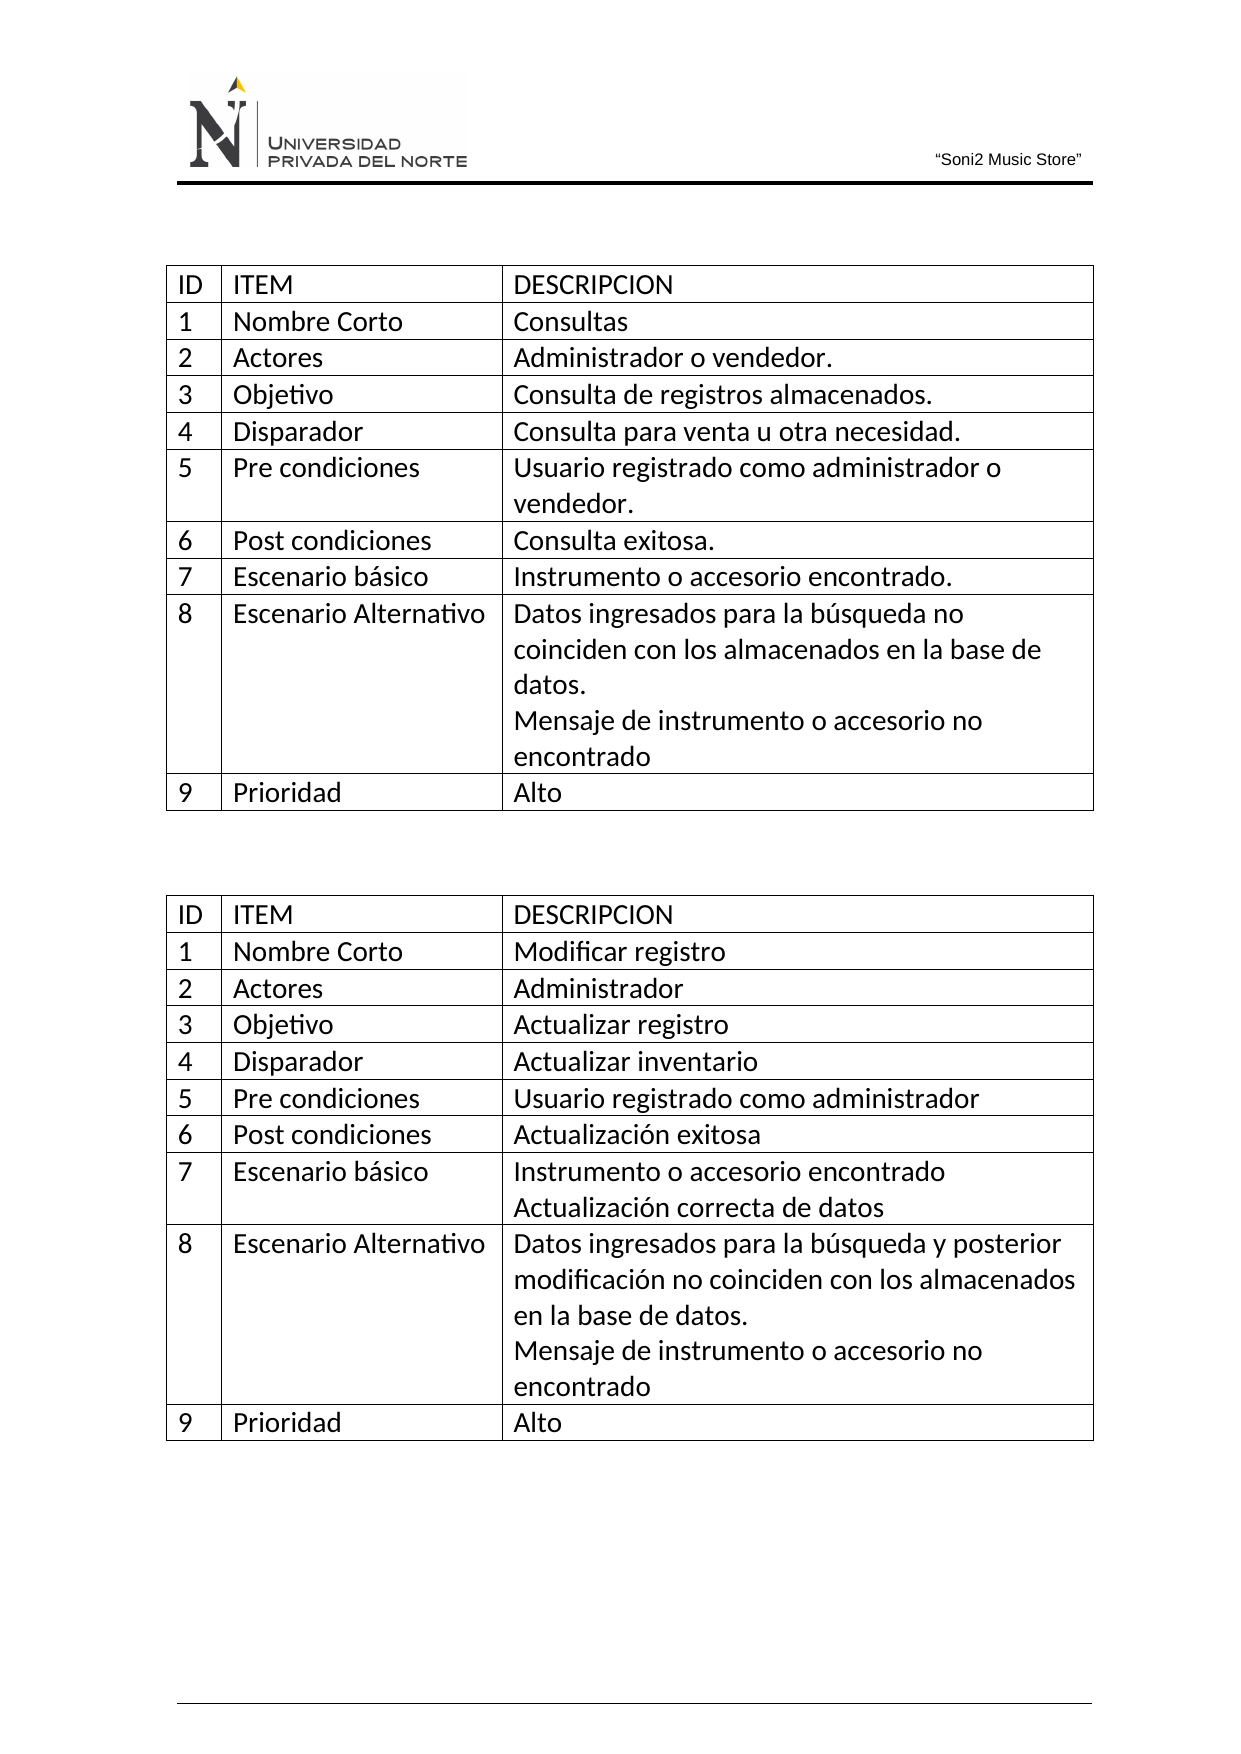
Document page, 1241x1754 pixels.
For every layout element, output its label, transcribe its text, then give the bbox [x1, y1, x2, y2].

table_cell Administrador o vendedor. [503, 340, 1093, 375]
table_header DESCRIPCION [503, 266, 1093, 302]
table_cell Usuario registrado como administrador [503, 1080, 1093, 1115]
table_header ID [167, 896, 221, 932]
table_cell Actores [222, 970, 502, 1005]
table_cell Modificar registro [503, 933, 1093, 969]
table_cell 8 [167, 1225, 221, 1403]
table_cell Pre condiciones [222, 450, 502, 521]
table_cell Pre condiciones [222, 1080, 502, 1115]
table_cell Alto [503, 1405, 1093, 1440]
table_cell 6 [167, 522, 221, 557]
table_cell Actores [222, 340, 502, 375]
table_cell 2 [167, 970, 221, 1005]
table_cell Post condiciones [222, 522, 502, 557]
table_cell Nombre Corto [222, 933, 502, 969]
table_cell 6 [167, 1116, 221, 1152]
table_header ITEM [222, 266, 502, 302]
table_cell 3 [167, 1006, 221, 1042]
table_cell 7 [167, 559, 221, 594]
table_cell Consulta para venta u otra necesidad. [503, 413, 1093, 448]
table_cell Disparador [222, 1043, 502, 1079]
table_header DESCRIPCION [503, 896, 1093, 932]
table_cell 7 [167, 1153, 221, 1224]
table_cell Datos ingresados para la búsqueda no coinciden con los almacenados en la base de datos. Mensaje de instrumento o accesorio no encontrado [503, 595, 1093, 773]
table_cell 1 [167, 933, 221, 969]
table_cell 3 [167, 376, 221, 412]
picture [188, 73, 469, 169]
table_cell Alto [503, 774, 1093, 810]
table_cell Escenario básico [222, 559, 502, 594]
table_cell Actualización exitosa [503, 1116, 1093, 1152]
table_cell Nombre Corto [222, 303, 502, 338]
table_cell Datos ingresados para la búsqueda y posterior modificación no coinciden con los almacenados en la base de datos. Mensaje de instrumento o accesorio no encontrado [503, 1225, 1093, 1403]
table_cell Instrumento o accesorio encontrado Actualización correcta de datos [503, 1153, 1093, 1224]
table_cell Objetivo [222, 376, 502, 412]
table_cell 4 [167, 413, 221, 448]
table_header ITEM [222, 896, 502, 932]
table_cell Objetivo [222, 1006, 502, 1042]
table_cell Consulta exitosa. [503, 522, 1093, 557]
table_cell Instrumento o accesorio encontrado. [503, 559, 1093, 594]
table_cell Actualizar inventario [503, 1043, 1093, 1079]
table_cell Prioridad [222, 1405, 502, 1440]
table_cell 4 [167, 1043, 221, 1079]
table_cell Consultas [503, 303, 1093, 338]
table_cell 9 [167, 774, 221, 810]
table_cell 9 [167, 1405, 221, 1440]
table_cell 5 [167, 1080, 221, 1115]
table_cell 1 [167, 303, 221, 338]
table_cell Actualizar registro [503, 1006, 1093, 1042]
table_cell 5 [167, 450, 221, 521]
table_cell 2 [167, 340, 221, 375]
table_cell Escenario básico [222, 1153, 502, 1224]
table_cell Prioridad [222, 774, 502, 810]
table_cell Escenario Alternativo [222, 1225, 502, 1403]
table_cell Disparador [222, 413, 502, 448]
table_cell Administrador [503, 970, 1093, 1005]
table_cell Escenario Alternativo [222, 595, 502, 773]
table_cell Consulta de registros almacenados. [503, 376, 1093, 412]
table_cell Usuario registrado como administrador o vendedor. [503, 450, 1093, 521]
table_cell 8 [167, 595, 221, 773]
table_header ID [167, 266, 221, 302]
table_cell Post condiciones [222, 1116, 502, 1152]
